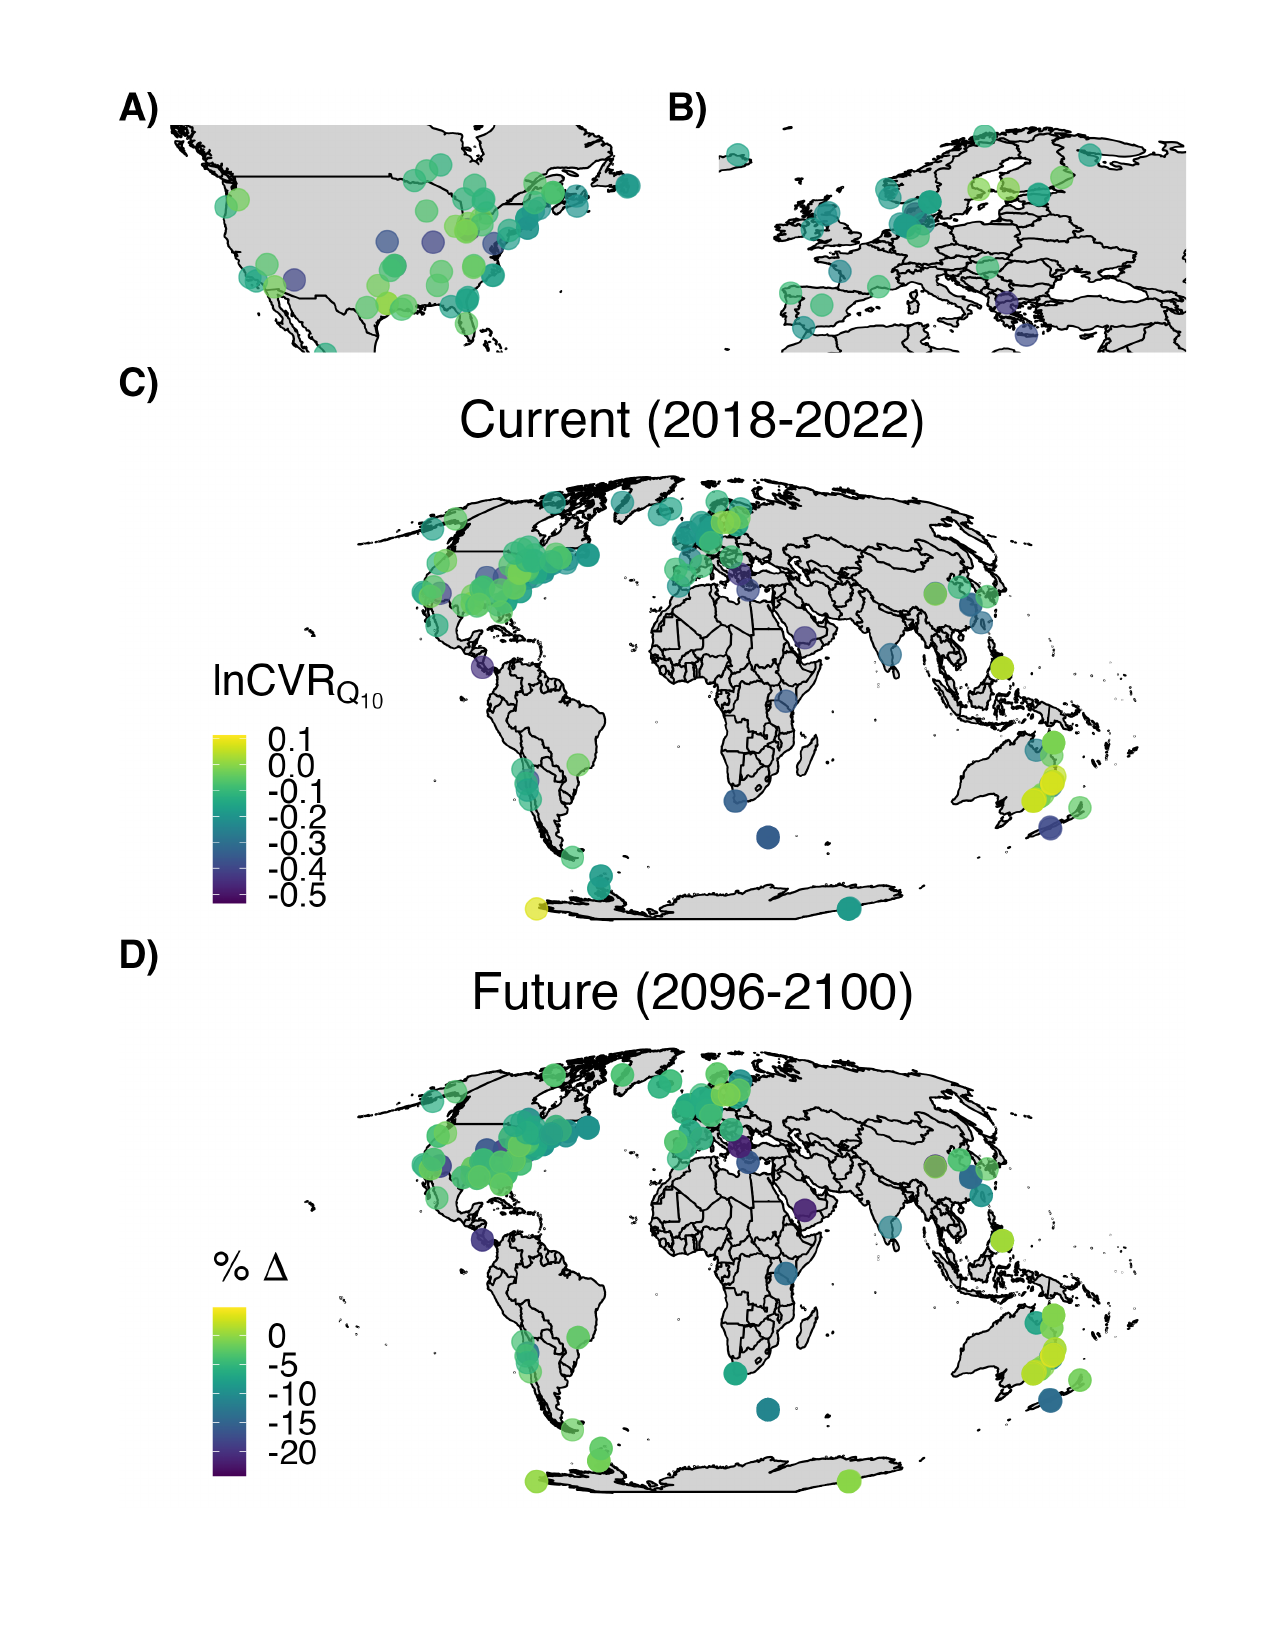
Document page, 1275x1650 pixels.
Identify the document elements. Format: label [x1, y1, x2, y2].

picture [118, 88, 1187, 1508]
table_header [89, 89, 1186, 1528]
